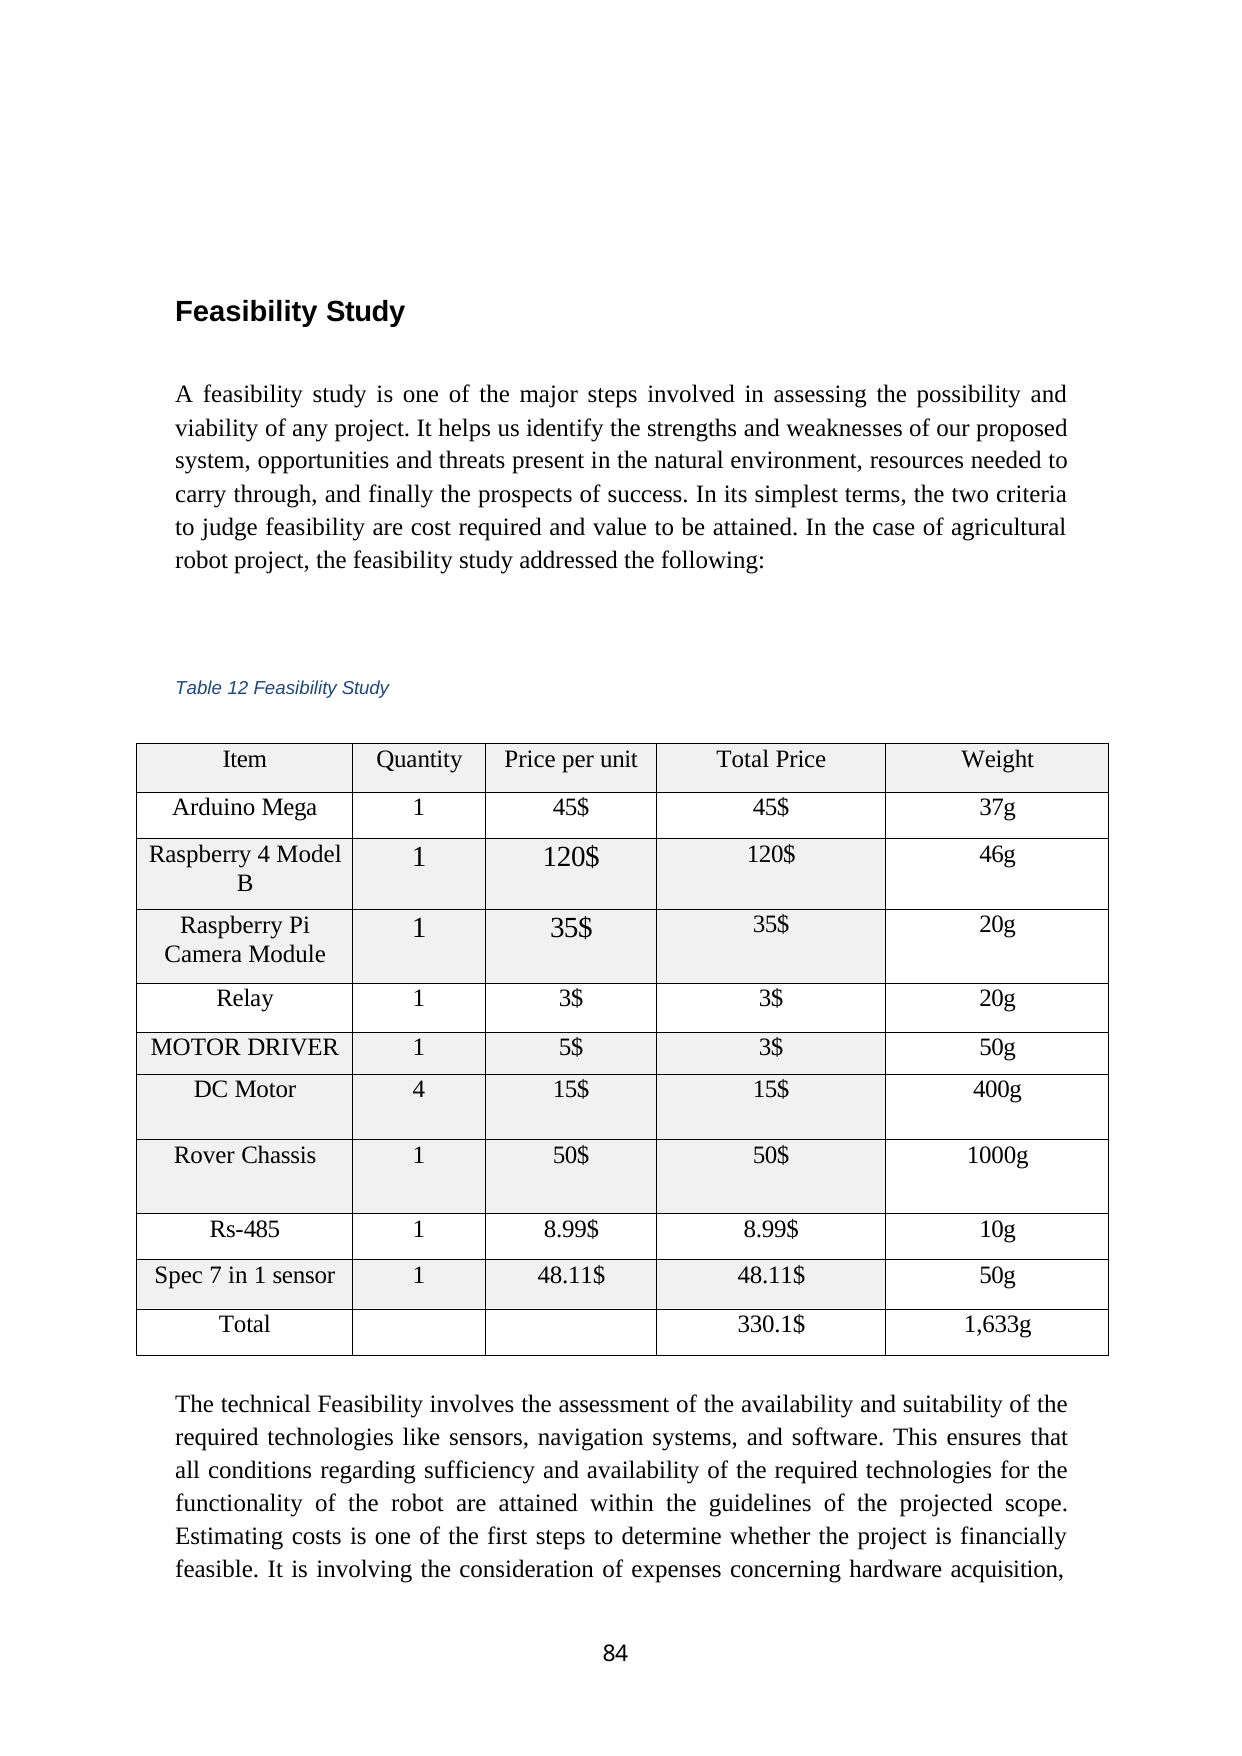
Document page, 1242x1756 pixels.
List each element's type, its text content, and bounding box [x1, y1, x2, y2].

text Table 12 Feasibility Study [175, 677, 1197, 699]
table_cell 45$ [486, 793, 656, 838]
table_header Price per unit [486, 744, 656, 792]
table_cell 1 [353, 839, 485, 909]
table_cell 8.99$ [657, 1214, 885, 1259]
table_cell 15$ [486, 1075, 656, 1139]
table_cell 120$ [657, 839, 885, 909]
table_cell 400g [886, 1075, 1108, 1139]
table_cell 3$ [657, 984, 885, 1032]
table_cell 10g [886, 1214, 1108, 1259]
table_cell Rover Chassis [137, 1140, 352, 1213]
table_cell 4 [353, 1075, 485, 1139]
table_cell 50g [886, 1033, 1108, 1074]
table_cell 50g [886, 1260, 1108, 1308]
table_cell 20g [886, 910, 1108, 983]
table_cell [353, 1310, 485, 1354]
table_cell 50$ [486, 1140, 656, 1213]
table_cell 1,633g [886, 1310, 1108, 1354]
table_cell 37g [886, 793, 1108, 838]
table_cell 1 [353, 1140, 485, 1213]
table_cell Raspberry Pi Camera Module [137, 910, 352, 983]
table_cell 3$ [486, 984, 656, 1032]
table_cell 20g [886, 984, 1108, 1032]
text A feasibility study is one of the major steps involved in assessing the possibility and viability of any project. It helps us identify the strengths and weaknesses of our proposed system, opportunities and threats present in the natural environment, resources needed to carry through, and finally the prospects of success. In its simplest terms, the two criteria to judge feasibility are cost required and value to be attained. In the case of agricultural robot project, the feasibility study addressed the following: [175, 379, 1068, 573]
table_cell 1 [353, 1260, 485, 1308]
table_cell 46g [886, 839, 1108, 909]
table_header Weight [886, 744, 1108, 792]
table_cell DC Motor [137, 1075, 352, 1139]
table_cell Relay [137, 984, 352, 1032]
table_cell Spec 7 in 1 sensor [137, 1260, 352, 1308]
table_cell 45$ [657, 793, 885, 838]
table_cell 1 [353, 793, 485, 838]
table_cell 1 [353, 910, 485, 983]
table_cell 50$ [657, 1140, 885, 1213]
table_cell 35$ [486, 910, 656, 983]
table_cell [486, 1310, 656, 1354]
table_cell 48.11$ [486, 1260, 656, 1308]
table_cell 5$ [486, 1033, 656, 1074]
table_cell 1 [353, 984, 485, 1032]
table_cell 1 [353, 1214, 485, 1259]
table_cell 1 [353, 1033, 485, 1074]
table_header Quantity [353, 744, 485, 792]
table_cell 35$ [657, 910, 885, 983]
table_cell 48.11$ [657, 1260, 885, 1308]
table_cell 330.1$ [657, 1310, 885, 1354]
table_cell 120$ [486, 839, 656, 909]
table_cell 15$ [657, 1075, 885, 1139]
table_cell 1000g [886, 1140, 1108, 1213]
subtitle Feasibility Study [175, 294, 1197, 328]
table_header Total Price [657, 744, 885, 792]
table_cell Rs-485 [137, 1214, 352, 1259]
table_cell MOTOR DRIVER [137, 1033, 352, 1074]
table_header Item [137, 744, 352, 792]
table_cell Total [137, 1310, 352, 1354]
table_cell 8.99$ [486, 1214, 656, 1259]
table_cell Raspberry 4 Model B [137, 839, 352, 909]
table_cell 3$ [657, 1033, 885, 1074]
text The technical Feasibility involves the assessment of the availability and suitability of the required technologies like sensors, navigation systems, and software. This ensures that all conditions regarding sufficiency and availability of the required technologies for the functionality of the robot are attained within the guidelines of the projected scope. Estimating costs is one of the first steps to determine whether the project is financially feasible. It is involving the consideration of expenses concerning hardware acquisition, [175, 1389, 1069, 1583]
table_cell Arduino Mega [137, 793, 352, 838]
